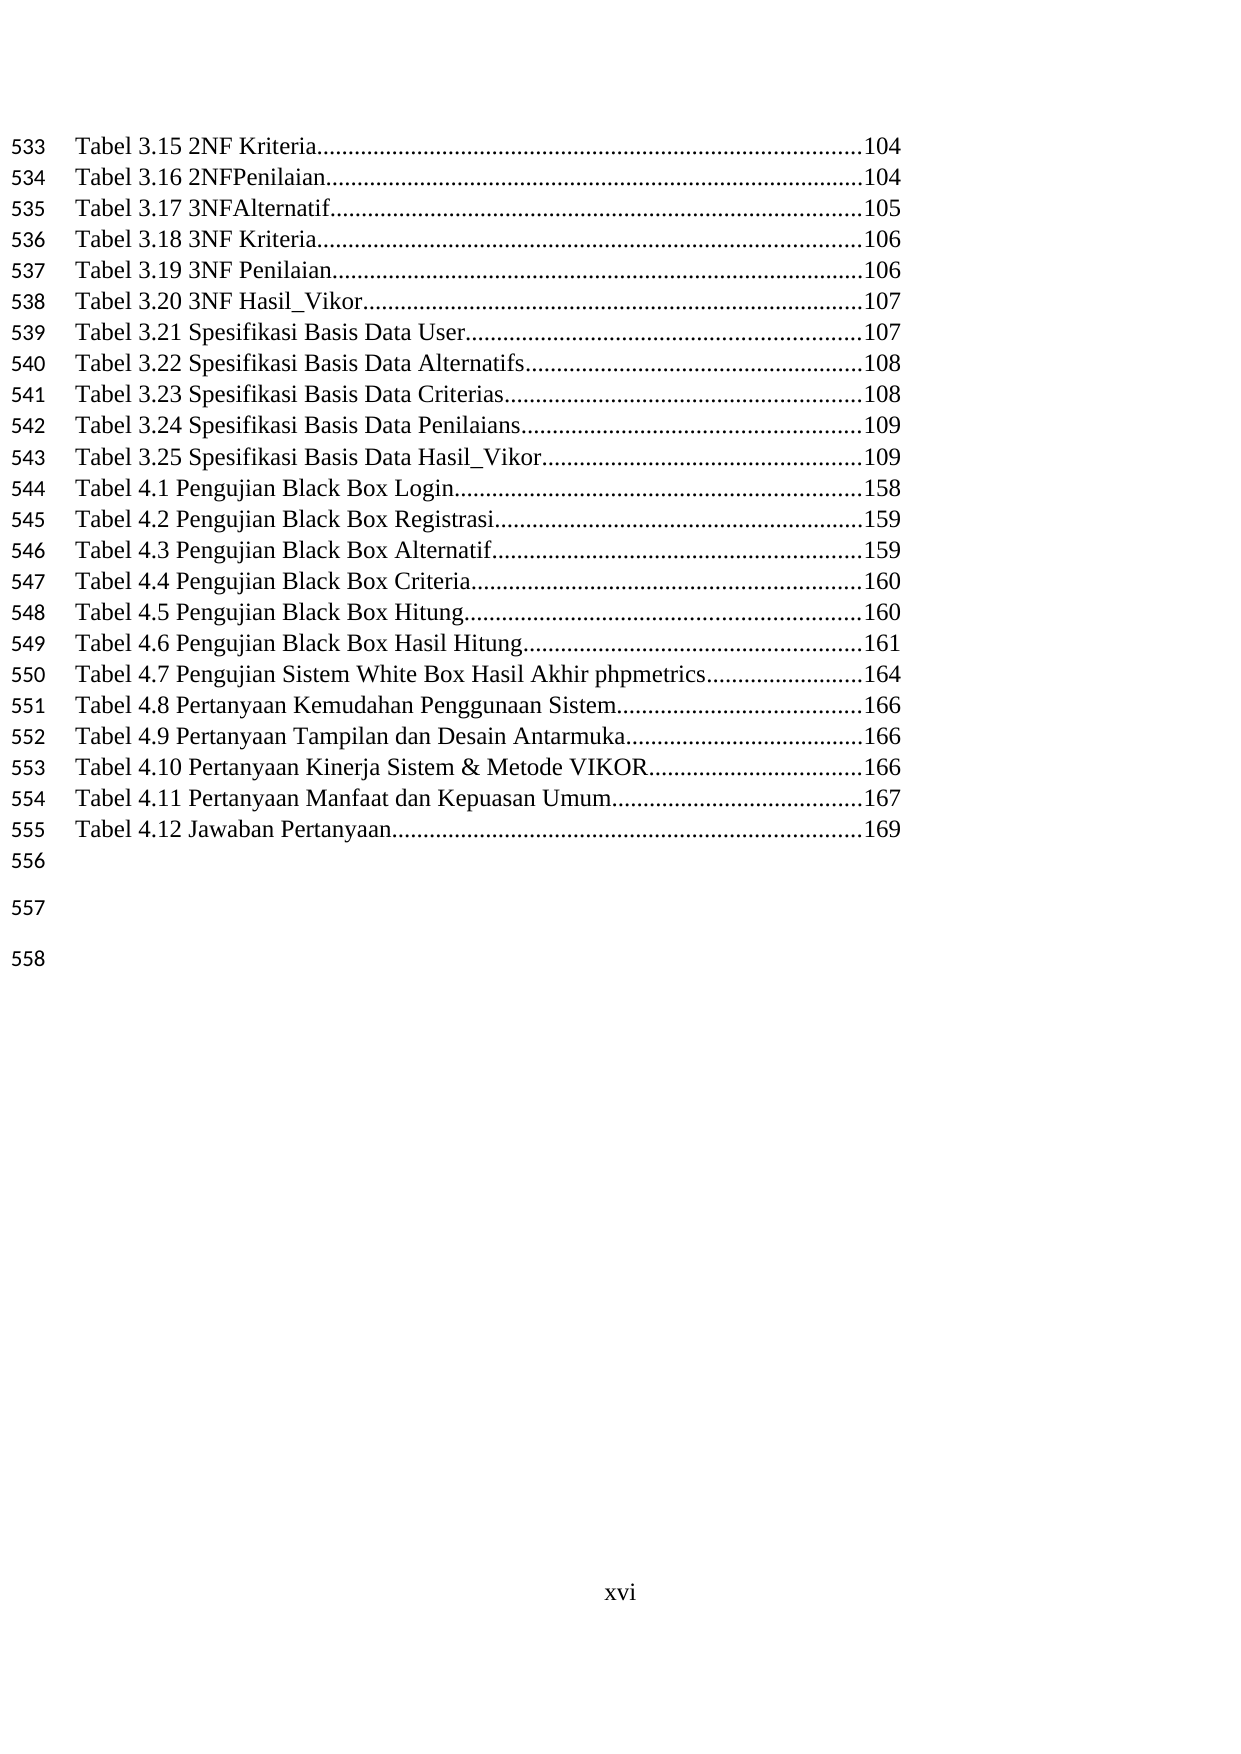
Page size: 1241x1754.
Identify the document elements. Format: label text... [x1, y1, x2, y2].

text Tabel 3.18 3NF Kriteria 106 [75, 224, 1165, 253]
text Tabel 4.9 Pertanyaan Tampilan dan Desain Antarmuka 166 [75, 721, 1165, 750]
text Tabel 4.8 Pertanyaan Kemudahan Penggunaan Sistem 166 [75, 690, 1165, 719]
text Tabel 3.20 3NF Hasil_Vikor 107 [75, 286, 1165, 315]
text Tabel 3.15 2NF Kriteria 104 [75, 131, 1165, 160]
text Tabel 4.10 Pertanyaan Kinerja Sistem & Metode VIKOR 166 [75, 752, 1165, 781]
text Tabel 4.12 Jawaban Pertanyaan 169 [75, 814, 1165, 843]
text Tabel 4.11 Pertanyaan Manfaat dan Kepuasan Umum 167 [75, 783, 1165, 812]
text Tabel 4.3 Pengujian Black Box Alternatif 159 [75, 535, 1165, 563]
text Tabel 4.4 Pengujian Black Box Criteria 160 [75, 566, 1165, 594]
text Tabel 3.21 Spesifikasi Basis Data User 107 [75, 317, 1165, 346]
text Tabel 3.17 3NFAlternatif 105 [75, 193, 1165, 222]
text Tabel 3.16 2NFPenilaian 104 [75, 162, 1165, 191]
text Tabel 4.2 Pengujian Black Box Registrasi 159 [75, 504, 1165, 532]
text Tabel 3.19 3NF Penilaian 106 [75, 255, 1165, 284]
text Tabel 4.5 Pengujian Black Box Hitung 160 [75, 597, 1165, 626]
text Tabel 3.25 Spesifikasi Basis Data Hasil_Vikor 109 [75, 442, 1165, 470]
text Tabel 3.24 Spesifikasi Basis Data Penilaians 109 [75, 411, 1165, 439]
text Tabel 4.1 Pengujian Black Box Login 158 [75, 473, 1165, 501]
text Tabel 3.22 Spesifikasi Basis Data Alternatifs 108 [75, 348, 1165, 377]
text Tabel 3.23 Spesifikasi Basis Data Criterias 108 [75, 379, 1165, 408]
text Tabel 4.7 Pengujian Sistem White Box Hasil Akhir phpmetrics 164 [75, 659, 1165, 688]
text Tabel 4.6 Pengujian Black Box Hasil Hitung 161 [75, 628, 1165, 657]
